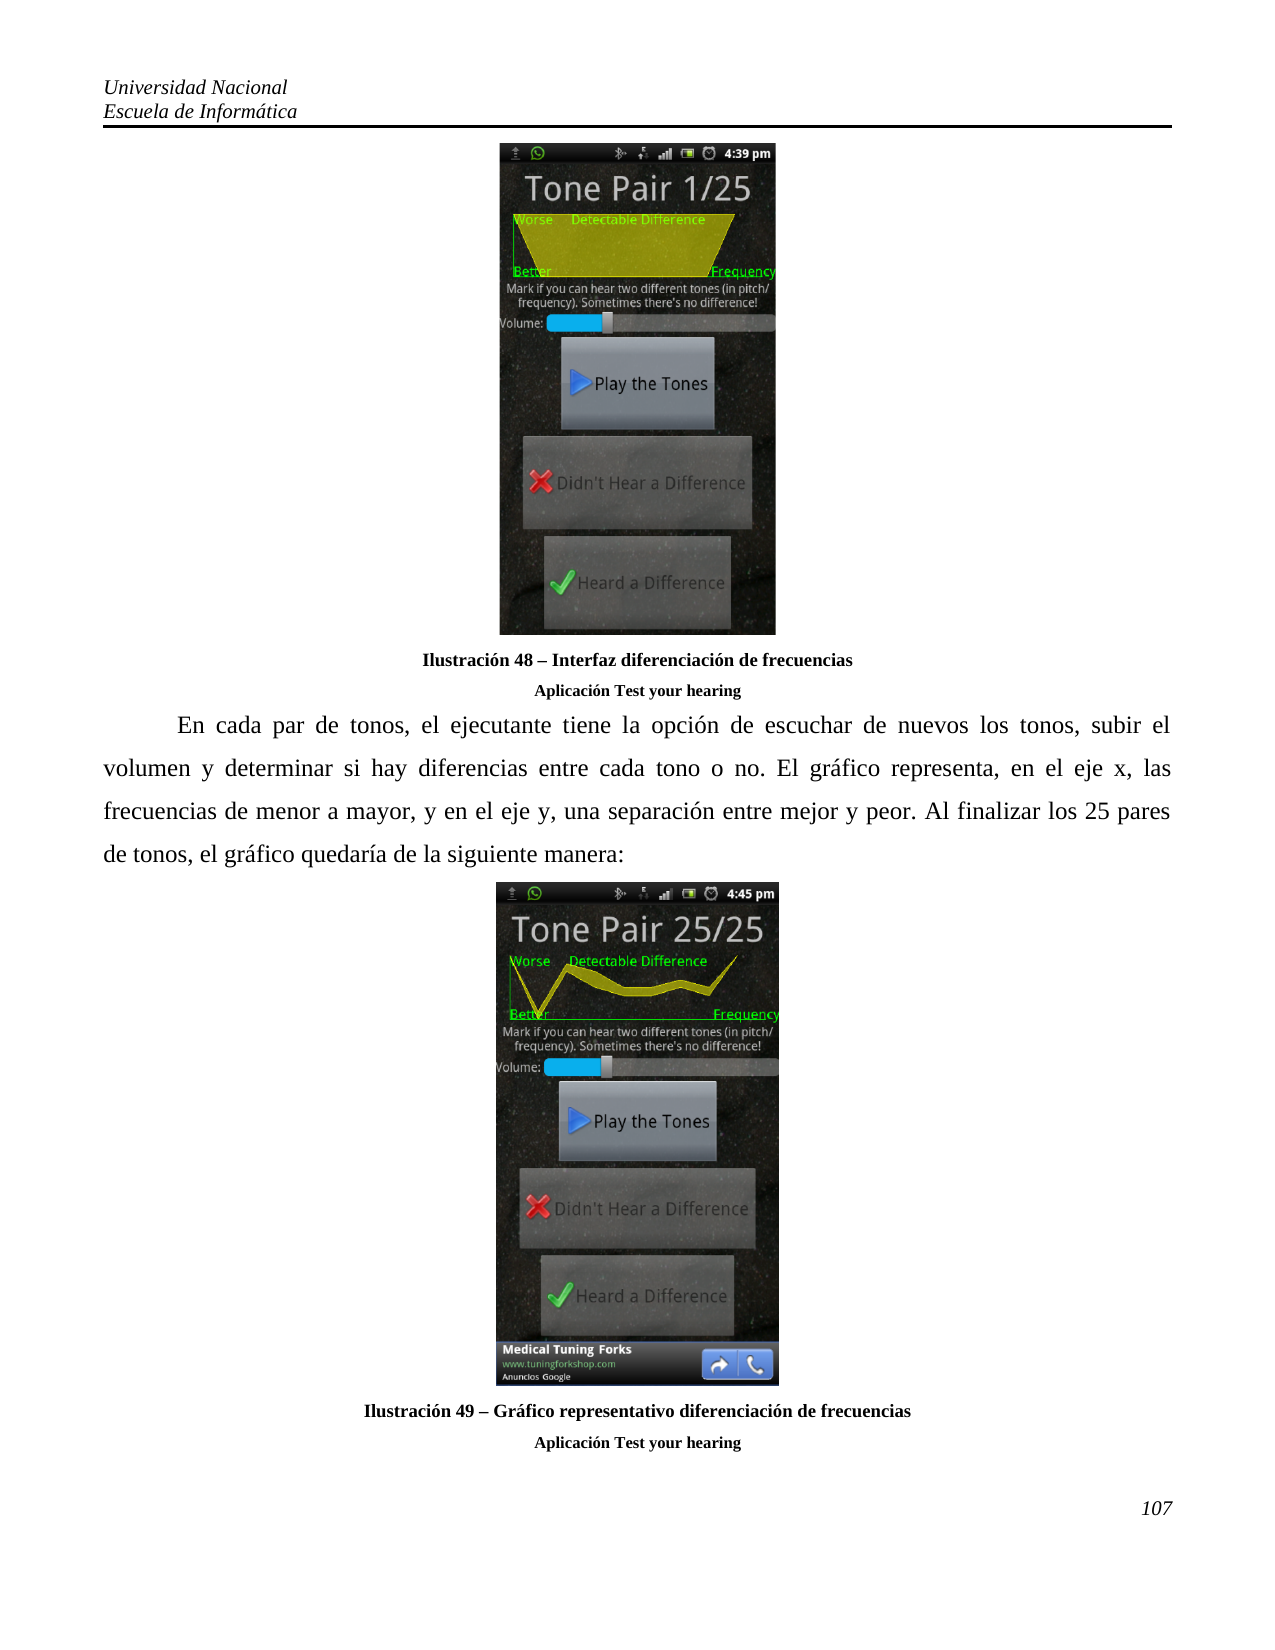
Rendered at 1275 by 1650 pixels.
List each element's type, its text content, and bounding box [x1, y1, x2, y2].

text Aplicación Test your hearing [103, 1433, 1172, 1452]
picture [496, 882, 779, 1386]
picture [499, 143, 776, 635]
text En cada par de tonos, el ejecutante tiene la opción de escuchar de nuevos los tonos, subir el volumen y determinar si hay diferencias entre cada tono o no. El gráfico representa, en el eje x, las frecuencias de menor a mayor, y en el eje y, una separación entre mejor y peor. Al finalizar los 25 pares de tonos, el gráfico quedaría de la siguiente manera: [103, 710, 1172, 868]
text Aplicación Test your hearing [103, 681, 1172, 700]
